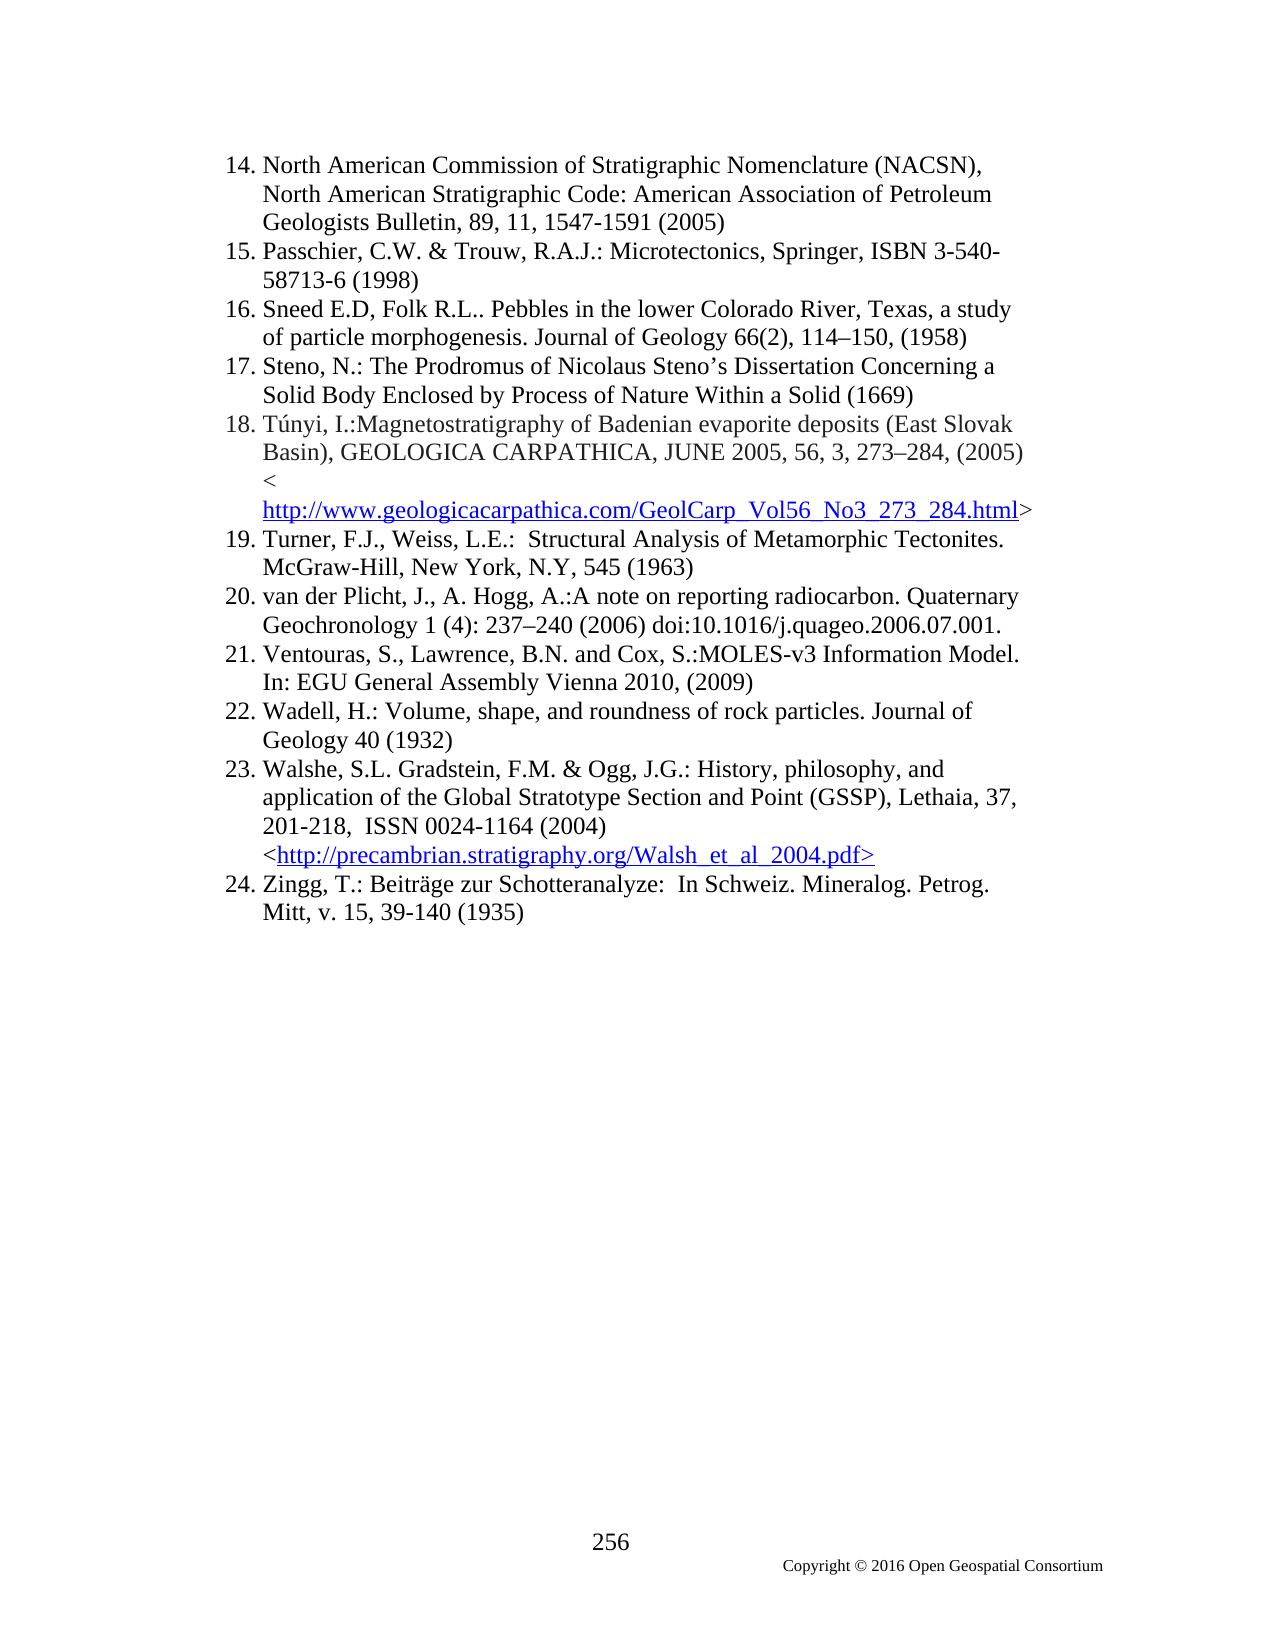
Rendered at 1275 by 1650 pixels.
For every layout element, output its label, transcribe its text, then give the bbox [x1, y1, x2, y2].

list van der Plicht, J., A. Hogg, A.:A note on reporting radiocarbon. Quaternary Geochronology 1 (4): 237–240 (2006) doi:10.1016/j.quageo.2006.07.001. [225, 581, 1034, 639]
list Ventouras, S., Lawrence, B.N. and Cox, S.:MOLES-v3 Information Model. In: EGU General Assembly Vienna 2010, (2009) [225, 639, 1034, 696]
list Túnyi, I.:Magnetostratigraphy of Badenian evaporite deposits (East Slovak Basin), GEOLOGICA CARPATHICA, JUNE 2005, 56, 3, 273–284, (2005) <http://www.geologicacarpathica.com/GeolCarp_Vol56_No3_273_284.html> [225, 409, 1034, 524]
list Turner, F.J., Weiss, L.E.: Structural Analysis of Metamorphic Tectonites. McGraw-Hill, New York, N.Y, 545 (1963) [225, 524, 1034, 581]
list Wadell, H.: Volume, shape, and roundness of rock particles. Journal of Geology 40 (1932) [225, 696, 1034, 754]
list Passchier, C.W. & Trouw, R.A.J.: Microtectonics, Springer, ISBN 3-540-58713-6 (1998) [225, 236, 1034, 294]
list Zingg, T.: Beiträge zur Schotteranalyze: In Schweiz. Mineralog. Petrog. Mitt, v. 15, 39-140 (1935) [225, 869, 1034, 926]
list Steno, N.: The Prodromus of Nicolaus Steno’s Dissertation Concerning a Solid Body Enclosed by Process of Nature Within a Solid (1669) [225, 351, 1034, 409]
list North American Commission of Stratigraphic Nomenclature (NACSN), North American Stratigraphic Code: American Association of Petroleum Geologists Bulletin, 89, 11, 1547-1591 (2005) [225, 150, 1034, 236]
list Sneed E.D, Folk R.L.. Pebbles in the lower Colorado River, Texas, a study of particle morphogenesis. Journal of Geology 66(2), 114–150, (1958) [225, 294, 1034, 351]
list Walshe, S.L. Gradstein, F.M. & Ogg, J.G.: History, philosophy, and application of the Global Stratotype Section and Point (GSSP), Lethaia, 37, 201-218, ISSN 0024-1164 (2004) <http://precambrian.stratigraphy.org/Walsh_et_al_2004.pdf> [225, 754, 1034, 869]
